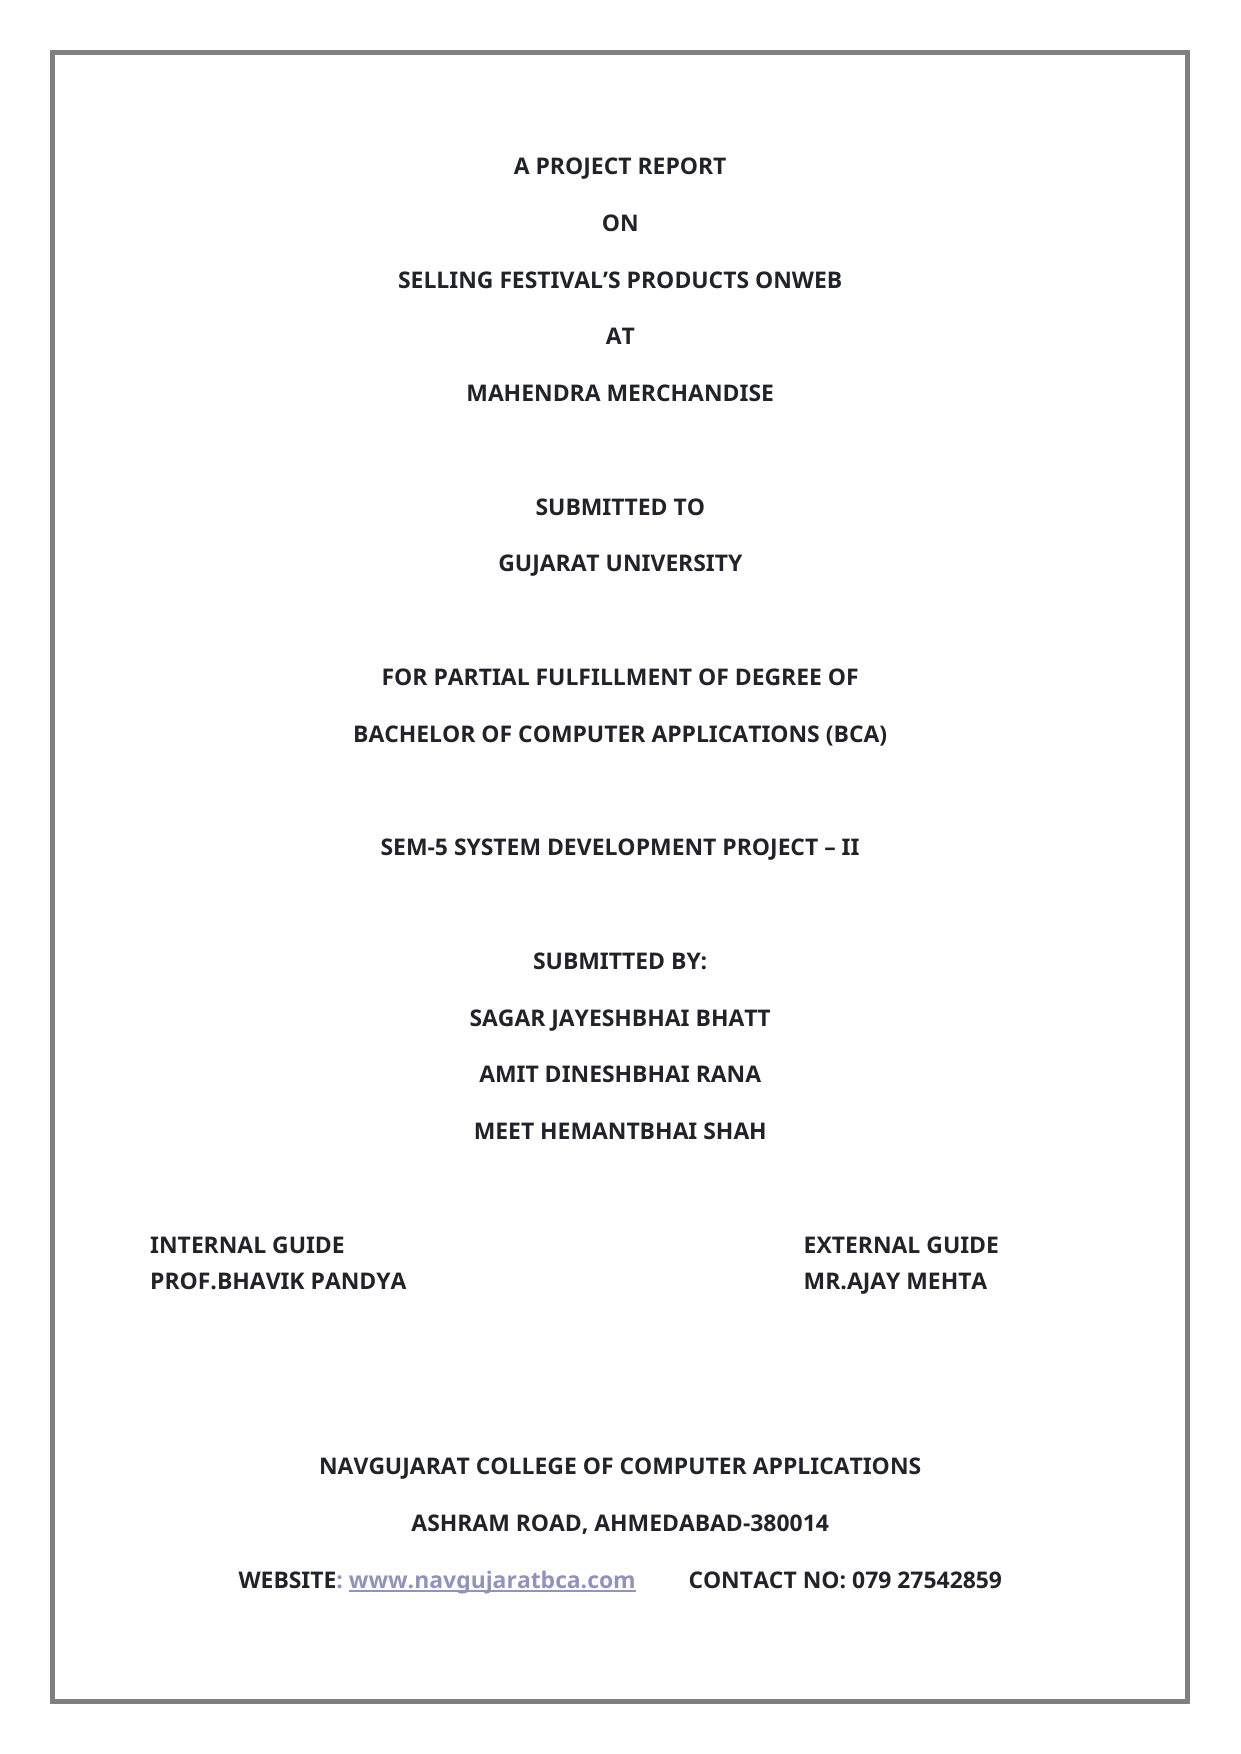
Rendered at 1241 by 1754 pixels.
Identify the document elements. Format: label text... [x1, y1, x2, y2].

text SUBMITTED TO [150, 491, 1090, 522]
text AT [150, 320, 1090, 352]
text ASHRAM ROAD, AHMEDABAD-380014 [150, 1507, 1090, 1538]
text BACHELOR OF COMPUTER APPLICATIONS (BCA) [150, 718, 1090, 749]
text A PROJECT REPORT [150, 150, 1090, 181]
text GUJARAT UNIVERSITY [150, 547, 1090, 579]
text FOR PARTIAL FULFILLMENT OF DEGREE OF [150, 661, 1090, 692]
text SUBMITTED BY: [150, 945, 1090, 976]
text WEBSITE: www.navgujaratbca.com CONTACT NO: 079 27542859 [150, 1563, 1090, 1595]
text SAGAR JAYESHBHAI BHATT [150, 1002, 1090, 1033]
text MAHENDRA MERCHANDISE [150, 377, 1090, 408]
text SELLING FESTIVAL’S PRODUCTS ONWEB [150, 263, 1090, 295]
text AMIT DINESHBHAI RANA [150, 1058, 1090, 1089]
text ON [150, 207, 1090, 238]
text NAVGUJARAT COLLEGE OF COMPUTER APPLICATIONS [150, 1450, 1090, 1481]
text SEM-5 SYSTEM DEVELOPMENT PROJECT – II [150, 831, 1090, 862]
text INTERNAL GUIDE EXTERNAL GUIDE PROF.BHAVIK PANDYA MR.AJAY MEHTA [150, 1229, 1090, 1368]
text MEET HEMANTBHAI SHAH [150, 1115, 1090, 1146]
